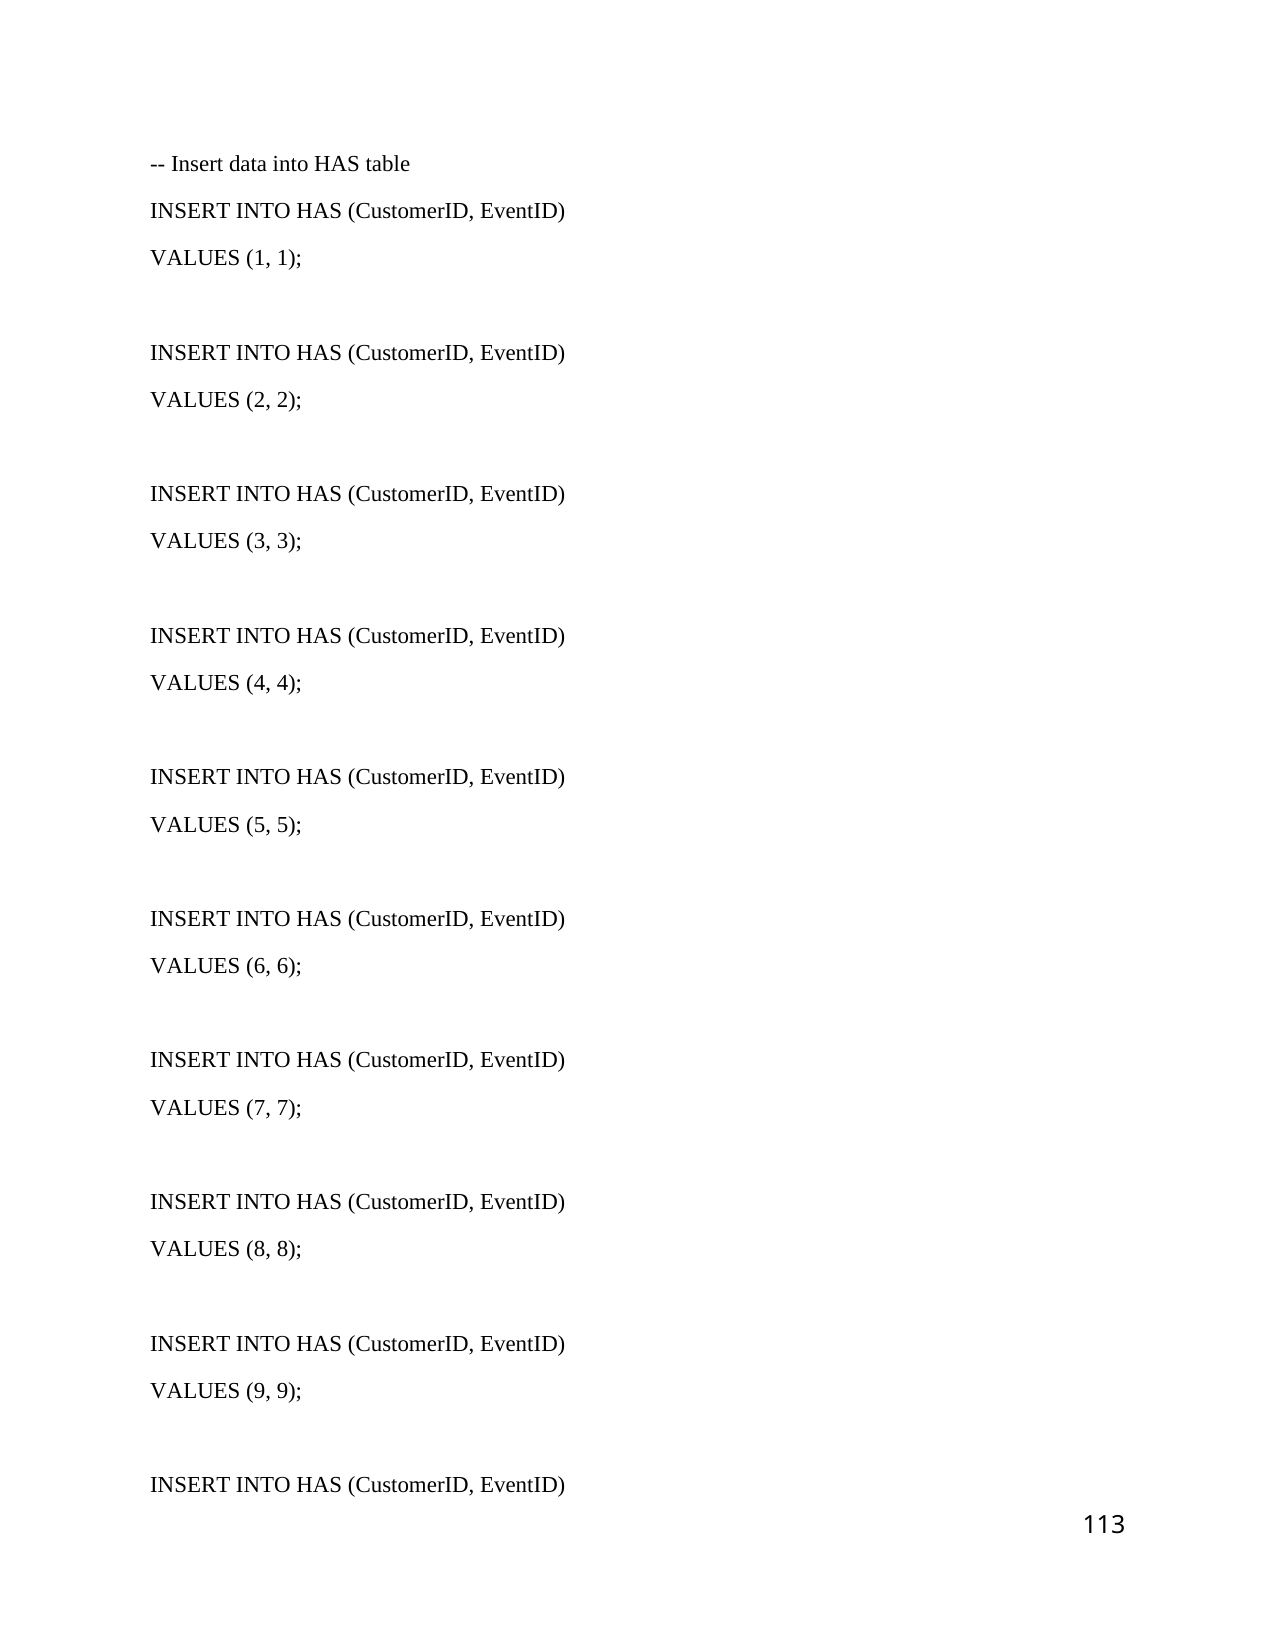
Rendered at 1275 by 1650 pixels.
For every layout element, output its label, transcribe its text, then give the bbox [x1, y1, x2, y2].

text VALUES (1, 1); [150, 244, 1125, 271]
text VALUES (3, 3); [150, 527, 1125, 554]
text VALUES (9, 9); [150, 1377, 1125, 1403]
text INSERT INTO HAS (CustomerID, EventID) [150, 1330, 1125, 1356]
text VALUES (6, 6); [150, 952, 1125, 978]
text VALUES (4, 4); [150, 669, 1125, 695]
text INSERT INTO HAS (CustomerID, EventID) [150, 480, 1125, 507]
text INSERT INTO HAS (CustomerID, EventID) [150, 197, 1125, 223]
text VALUES (2, 2); [150, 386, 1125, 412]
text INSERT INTO HAS (CustomerID, EventID) [150, 763, 1125, 790]
text INSERT INTO HAS (CustomerID, EventID) [150, 1471, 1125, 1498]
text -- Insert data into HAS table [150, 150, 1125, 176]
text INSERT INTO HAS (CustomerID, EventID) [150, 1188, 1125, 1214]
text VALUES (5, 5); [150, 811, 1125, 837]
text INSERT INTO HAS (CustomerID, EventID) [150, 1047, 1125, 1073]
text INSERT INTO HAS (CustomerID, EventID) [150, 339, 1125, 365]
text INSERT INTO HAS (CustomerID, EventID) [150, 622, 1125, 648]
text VALUES (7, 7); [150, 1094, 1125, 1120]
text INSERT INTO HAS (CustomerID, EventID) [150, 905, 1125, 931]
text VALUES (8, 8); [150, 1235, 1125, 1262]
